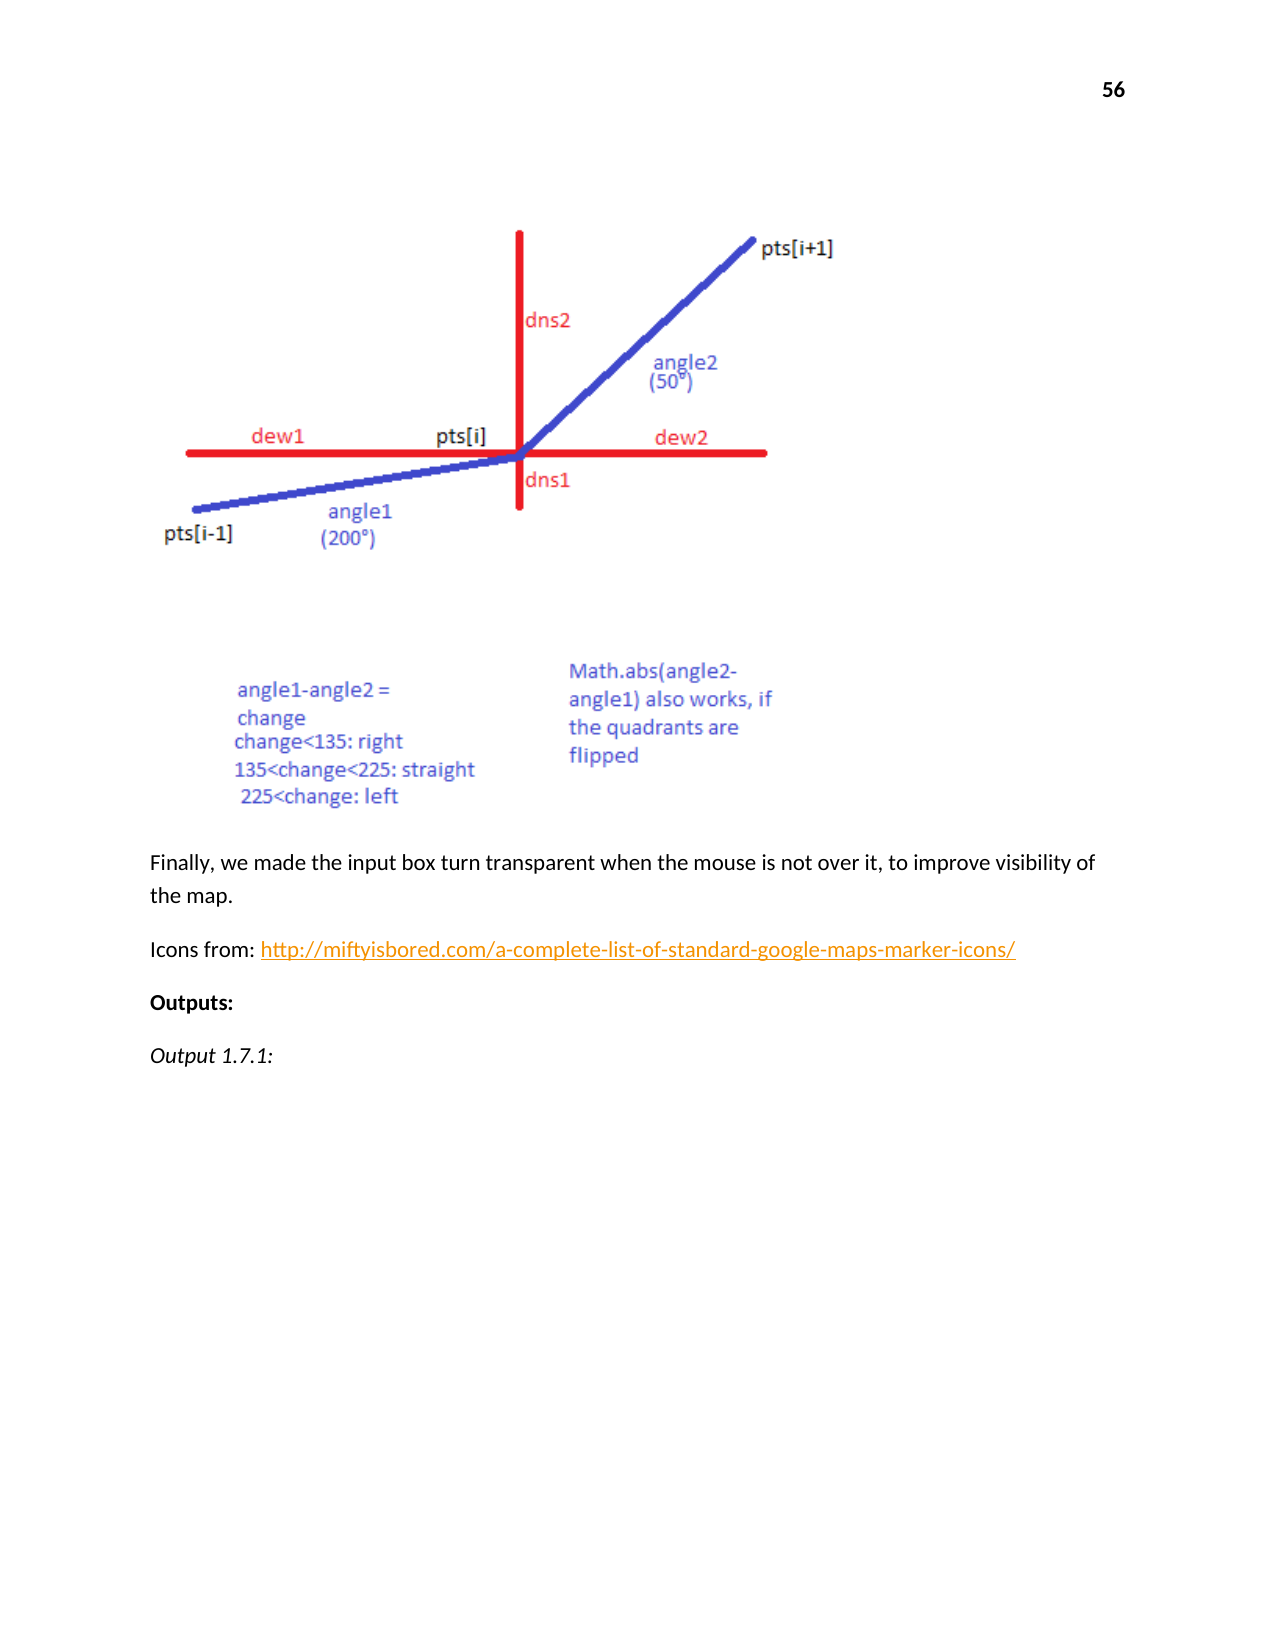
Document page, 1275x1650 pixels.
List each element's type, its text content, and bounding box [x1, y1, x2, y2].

text Icons from: http://miftyisbored.com/a-complete-list-of-standard-google-maps-marker-icons/ [150, 935, 1125, 963]
text Output 1.7.1: [150, 1041, 1125, 1069]
text Outputs: [150, 988, 1125, 1016]
picture [150, 150, 899, 824]
text Finally, we made the input box turn transparent when the mouse is not over it, to improve visibility of the map. [150, 848, 1125, 909]
